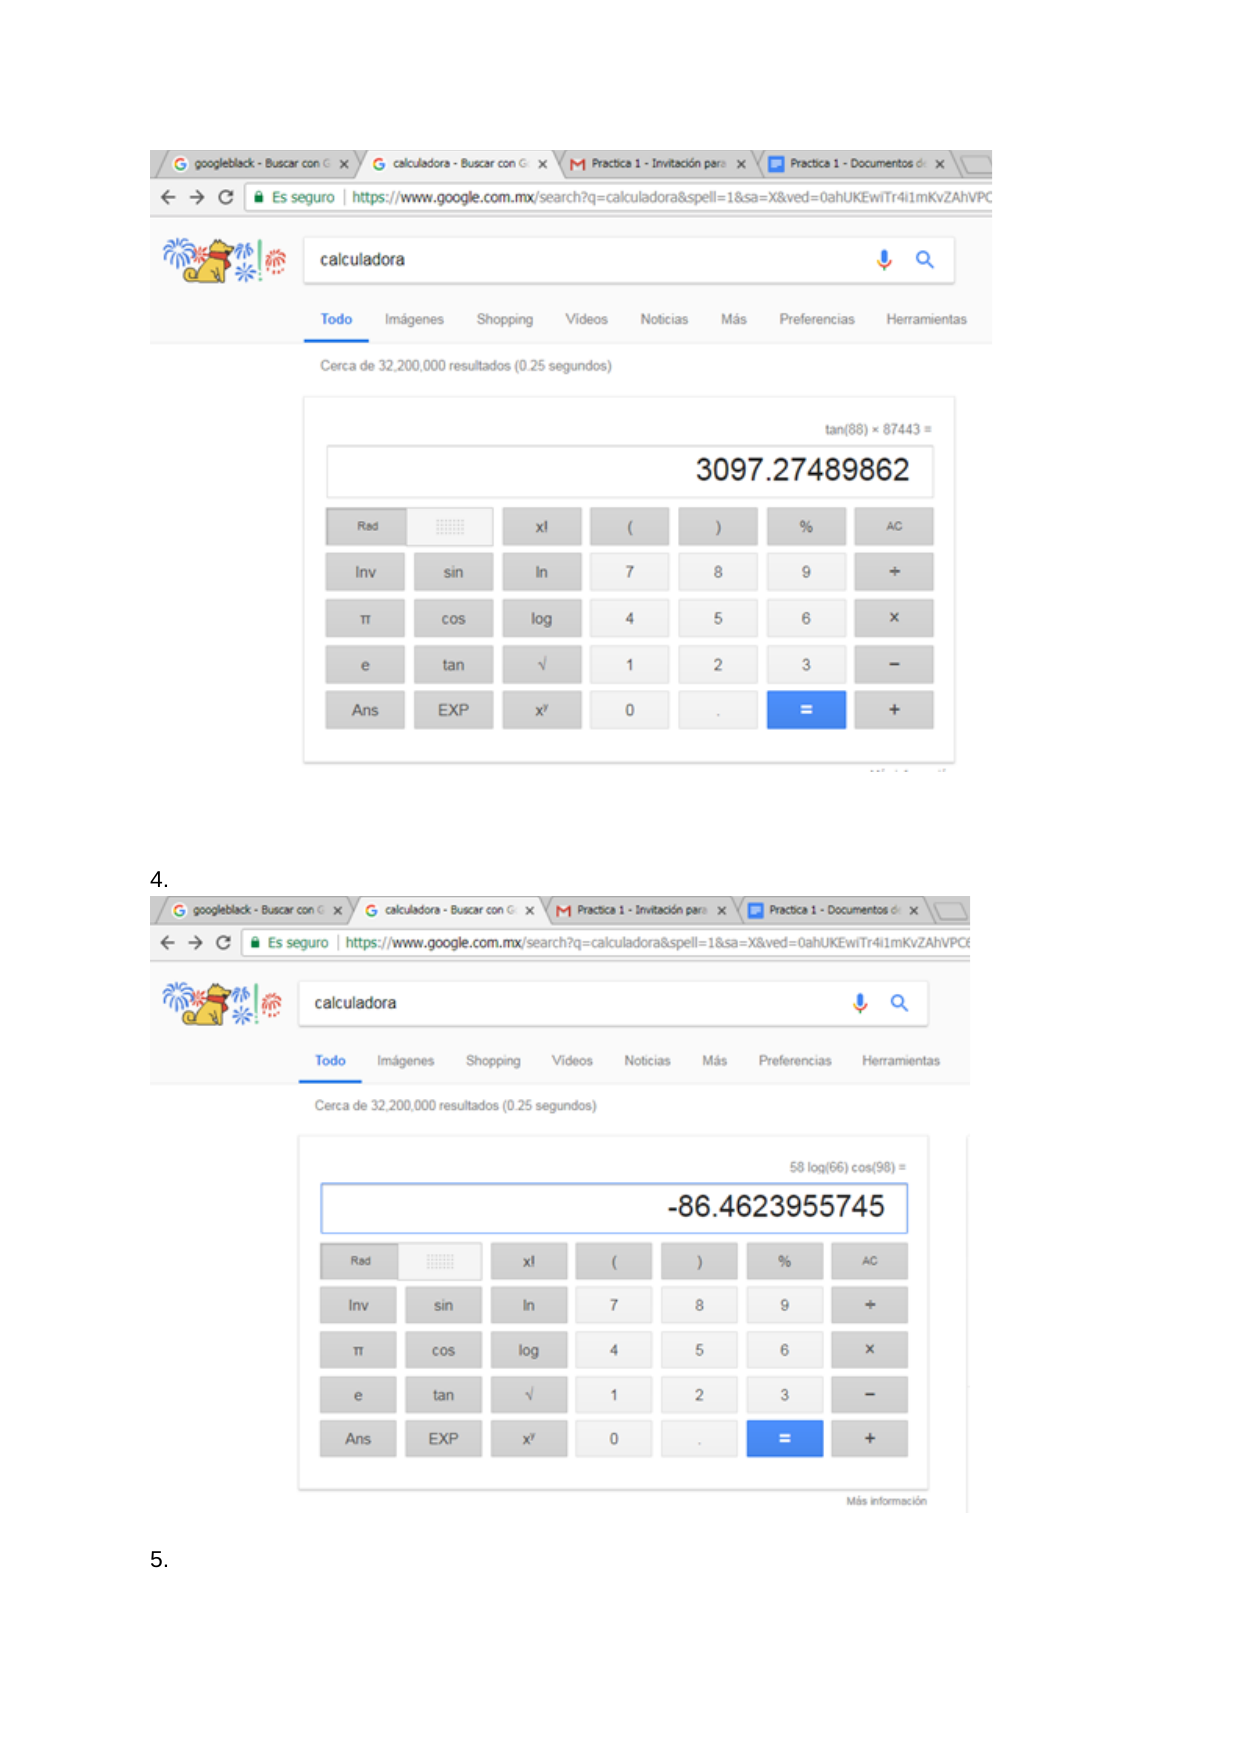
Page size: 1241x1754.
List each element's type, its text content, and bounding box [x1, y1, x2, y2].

picture [150, 896, 971, 1513]
text 5. [150, 1546, 1090, 1573]
text 4. [150, 866, 1090, 893]
picture [150, 150, 993, 772]
